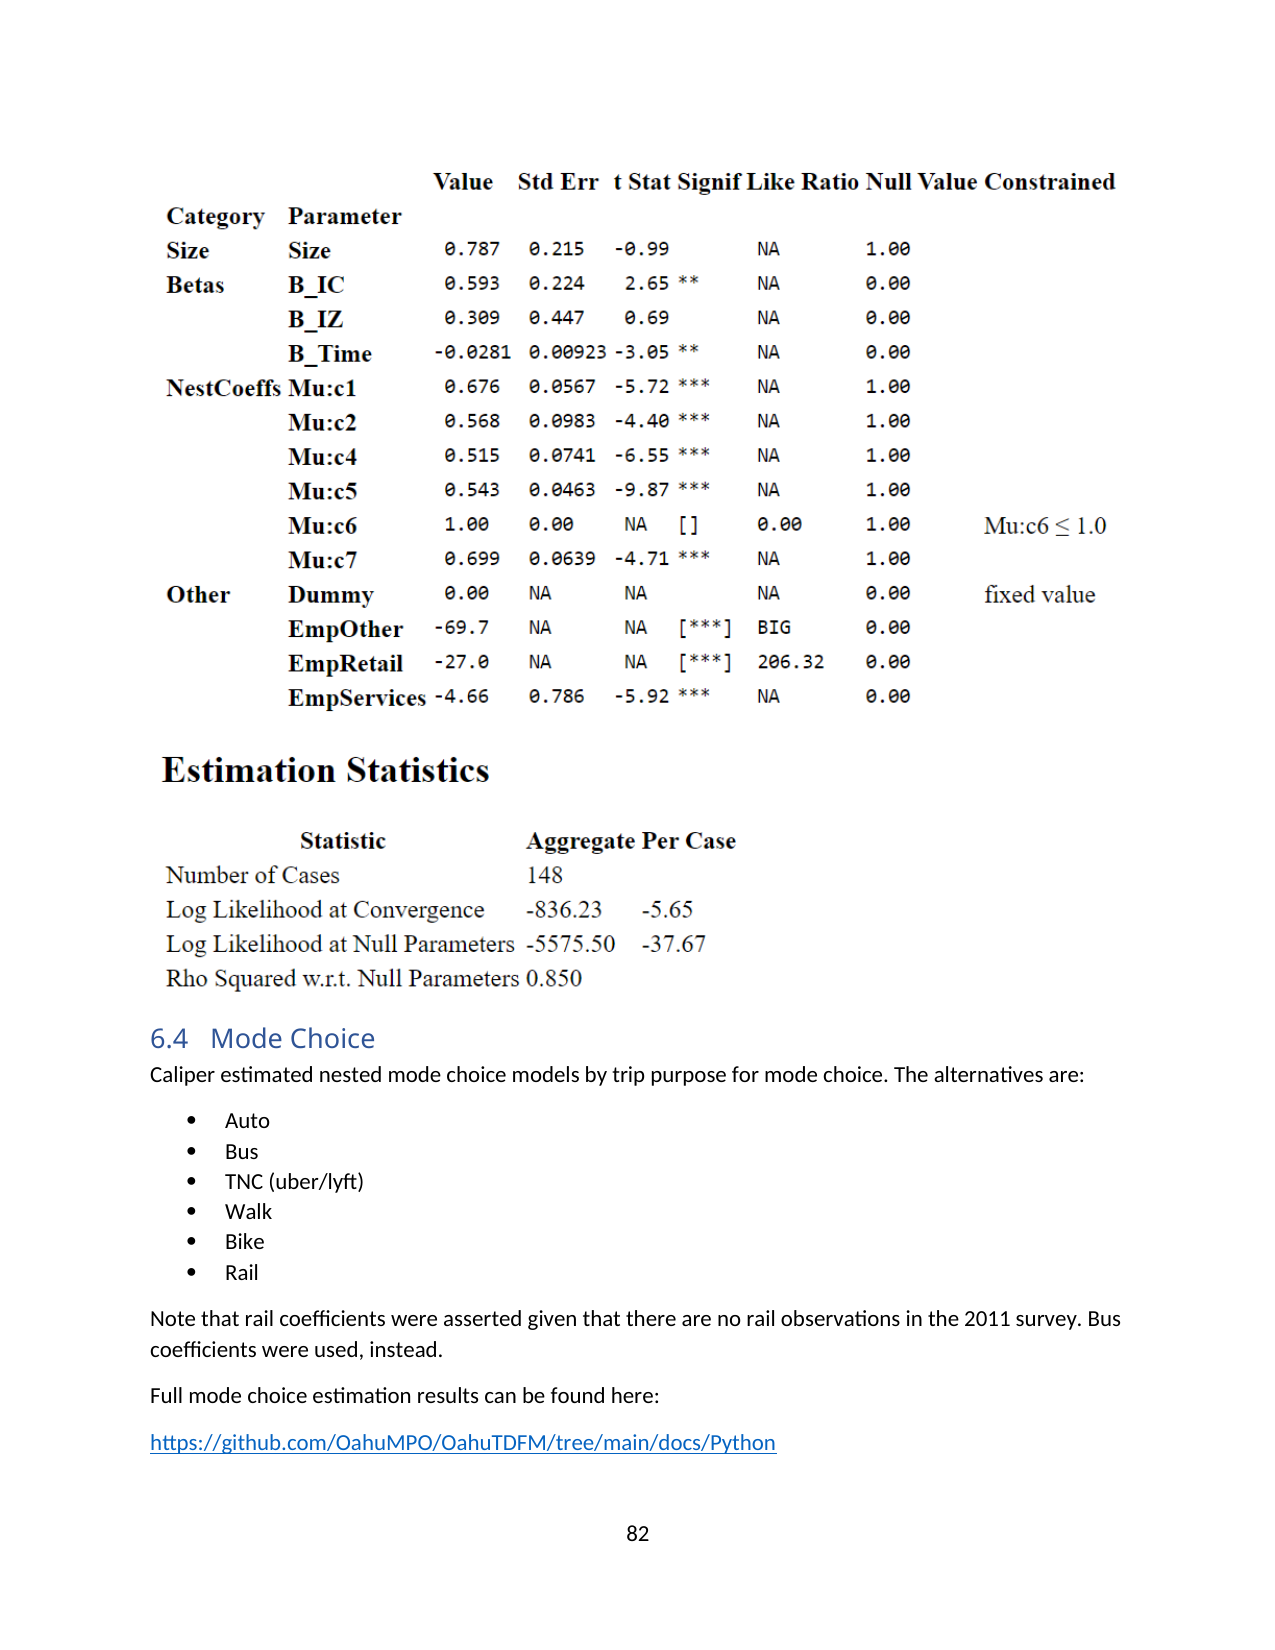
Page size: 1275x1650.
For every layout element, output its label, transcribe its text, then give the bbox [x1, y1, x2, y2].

list Bus [187, 1137, 1125, 1165]
text Full mode choice estimation results can be found here: [150, 1382, 1125, 1409]
list TNC (uber/lyft) [187, 1167, 1125, 1195]
list Auto [187, 1107, 1125, 1134]
picture [150, 150, 1125, 1001]
list Walk [187, 1197, 1125, 1225]
list Rail [187, 1258, 1125, 1286]
text Caliper estimated nested mode choice models by trip purpose for mode choice. The alternatives are: [150, 1060, 1125, 1088]
list Bike [187, 1227, 1125, 1255]
subtitle Mode Choice [150, 1020, 1125, 1057]
text Note that rail coefficients were asserted given that there are no rail observations in the 2011 survey. Bus coefficients were used, instead. [150, 1304, 1125, 1363]
text https://github.com/OahuMPO/OahuTDFM/tree/main/docs/Python [150, 1428, 1125, 1456]
